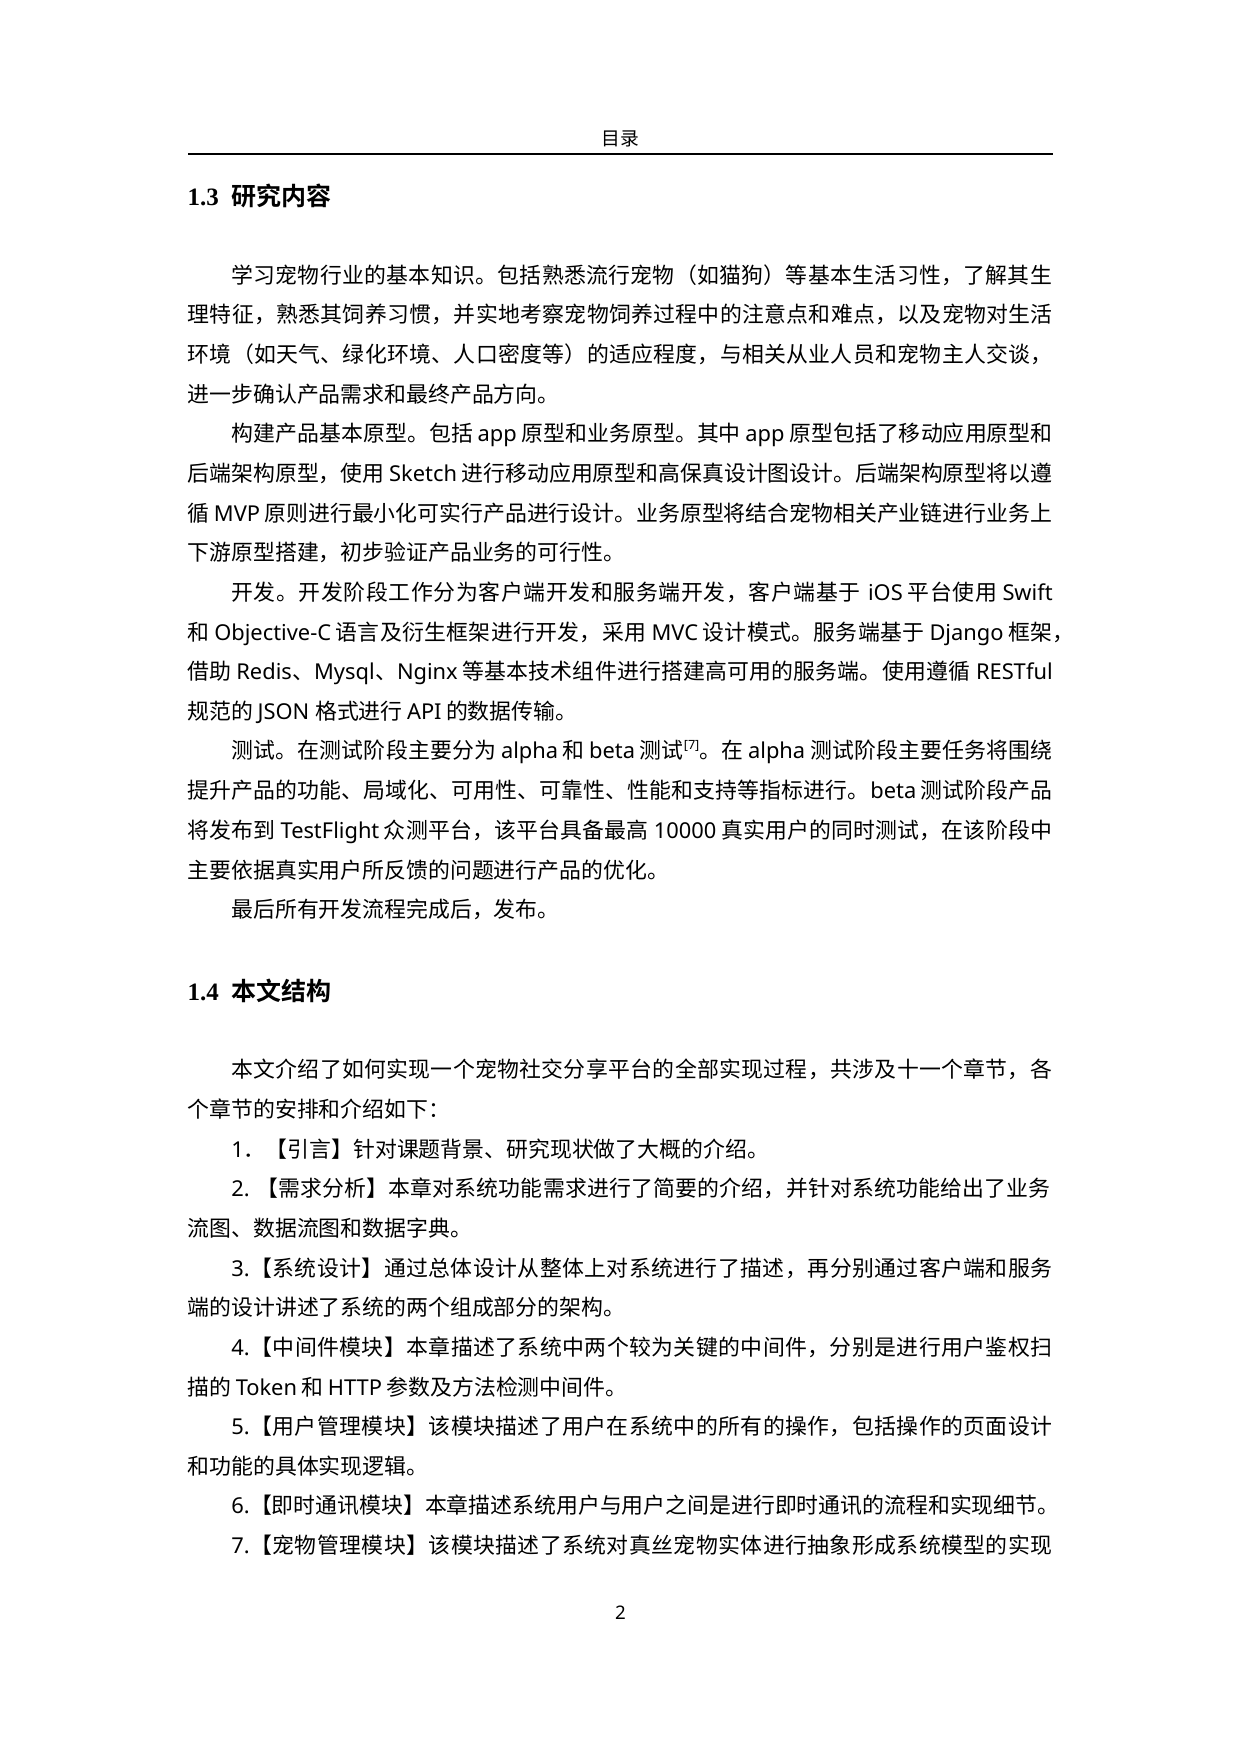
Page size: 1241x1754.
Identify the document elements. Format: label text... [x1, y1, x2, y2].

text 学习宠物行业的基本知识。包括熟悉流行宠物（如猫狗）等基本生活习性，了解其生理特征，熟悉其饲养习惯，并实地考察宠物饲养过程中的注意点和难点，以及宠物对生活环境（如天气、绿化环境、人口密度等）的适应程度，与相关从业人员和宠物主人交谈，进一步确认产品需求和最终产品方向。 [187, 258, 1053, 408]
text 3.【系统设计】通过总体设计从整体上对系统进行了描述，再分别通过客户端和服务端的设计讲述了系统的两个组成部分的架构。 [187, 1251, 1053, 1322]
subtitle 1.4 本文结构 [187, 957, 1053, 1022]
text 1．【引言】针对课题背景、研究现状做了大概的介绍。 [187, 1132, 1053, 1163]
text 最后所有开发流程完成后，发布。 [187, 892, 1053, 924]
text 5.【用户管理模块】该模块描述了用户在系统中的所有的操作，包括操作的页面设计和功能的具体实现逻辑。 [187, 1409, 1053, 1481]
text 6.【即时通讯模块】本章描述系统用户与用户之间是进行即时通讯的流程和实现细节。 [187, 1488, 1053, 1520]
text 开发。开发阶段工作分为客户端开发和服务端开发，客户端基于iOS平台使用Swift和Objective-C语言及衍生框架进行开发，采用MVC设计模式。服务端基于Django框架，借助Redis、Mysql、Nginx等基本技术组件进行搭建高可用的服务端。使用遵循RESTful规范的JSON 格式进行API的数据传输。 [187, 575, 1053, 726]
text 4.【中间件模块】本章描述了系统中两个较为关键的中间件，分别是进行用户鉴权扫描的Token和HTTP参数及方法检测中间件。 [187, 1330, 1053, 1401]
subtitle 1.3 研究内容 [187, 162, 1053, 227]
text 测试。在测试阶段主要分为alpha和beta测试[7]。在alpha测试阶段主要任务将围绕提升产品的功能、局域化、可用性、可靠性、性能和支持等指标进行。beta测试阶段产品将发布到TestFlight众测平台，该平台具备最高10000真实用户的同时测试，在该阶段中主要依据真实用户所反馈的问题进行产品的优化。 [187, 733, 1053, 884]
text 本文介绍了如何实现一个宠物社交分享平台的全部实现过程，共涉及十一个章节，各个章节的安排和介绍如下： [187, 1052, 1053, 1124]
text 2. 【需求分析】本章对系统功能需求进行了简要的介绍，并针对系统功能给出了业务流图、数据流图和数据字典。 [187, 1171, 1053, 1243]
text 构建产品基本原型。包括app原型和业务原型。其中app原型包括了移动应用原型和后端架构原型，使用Sketch进行移动应用原型和高保真设计图设计。后端架构原型将以遵循MVP原则进行最小化可实行产品进行设计。业务原型将结合宠物相关产业链进行业务上下游原型搭建，初步验证产品业务的可行性。 [187, 416, 1053, 567]
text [187, 1528, 1053, 1560]
